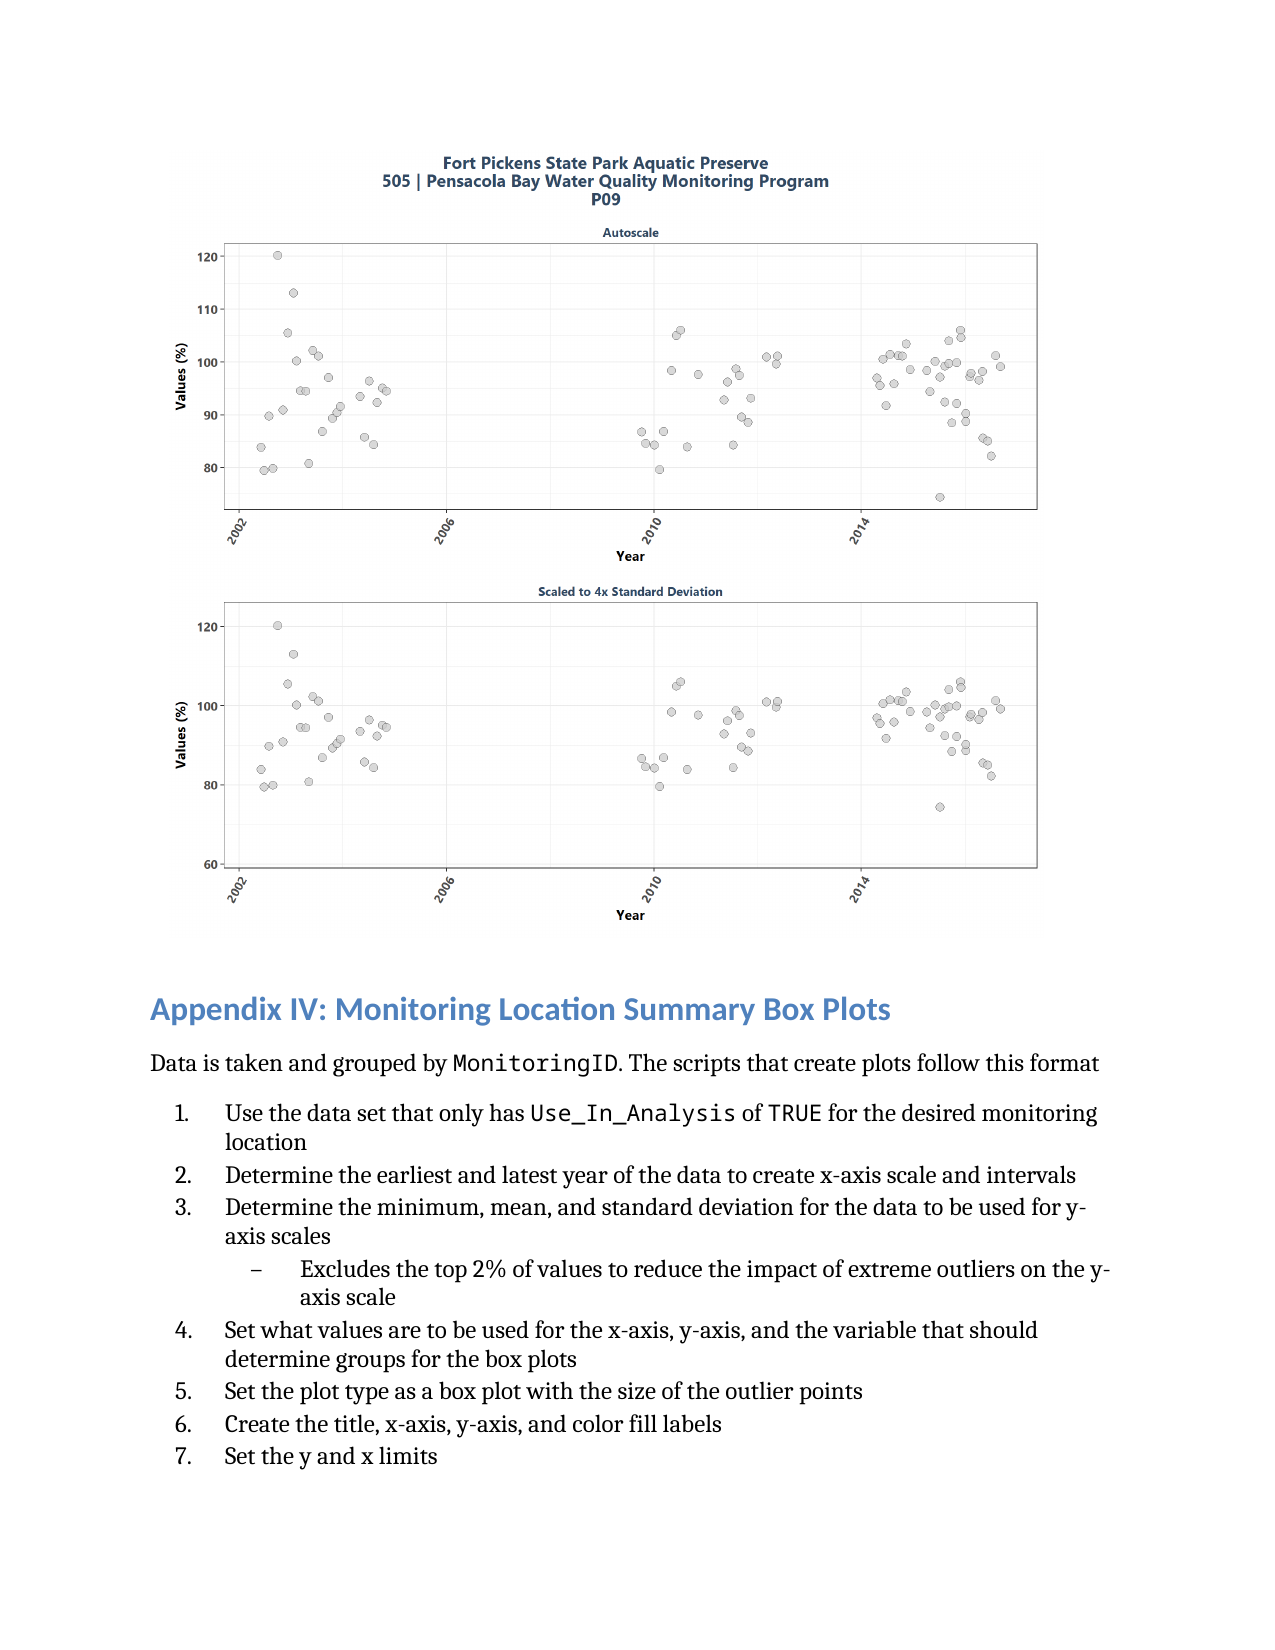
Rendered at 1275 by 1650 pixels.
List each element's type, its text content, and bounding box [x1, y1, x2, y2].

list Determine the minimum, mean, and standard deviation for the data to be used for y-axis scales [175, 1193, 1125, 1251]
list Create the title, x-axis, y-axis, and color fill labels [175, 1409, 1125, 1438]
list Excludes the top 2% of values to reduce the impact of extreme outliers on the y-axis scale [250, 1254, 1125, 1312]
subtitle Appendix IV: Monitoring Location Summary Box Plots [150, 987, 1125, 1028]
list Set what values are to be used for the x-axis, y-axis, and the variable that should determine groups for the box plots [175, 1316, 1125, 1373]
list Set the y and x limits [175, 1442, 1125, 1471]
text Data is taken and grouped by MonitoringID. The scripts that create plots follow this format [150, 1047, 1125, 1078]
list Determine the earliest and latest year of the data to create x-axis scale and intervals [175, 1161, 1125, 1189]
list Use the data set that only has Use_In_Analysis of TRUE for the desired monitoring location [175, 1097, 1125, 1157]
list Set the plot type as a box plot with the size of the outlier points [175, 1377, 1125, 1406]
picture [168, 150, 1044, 938]
